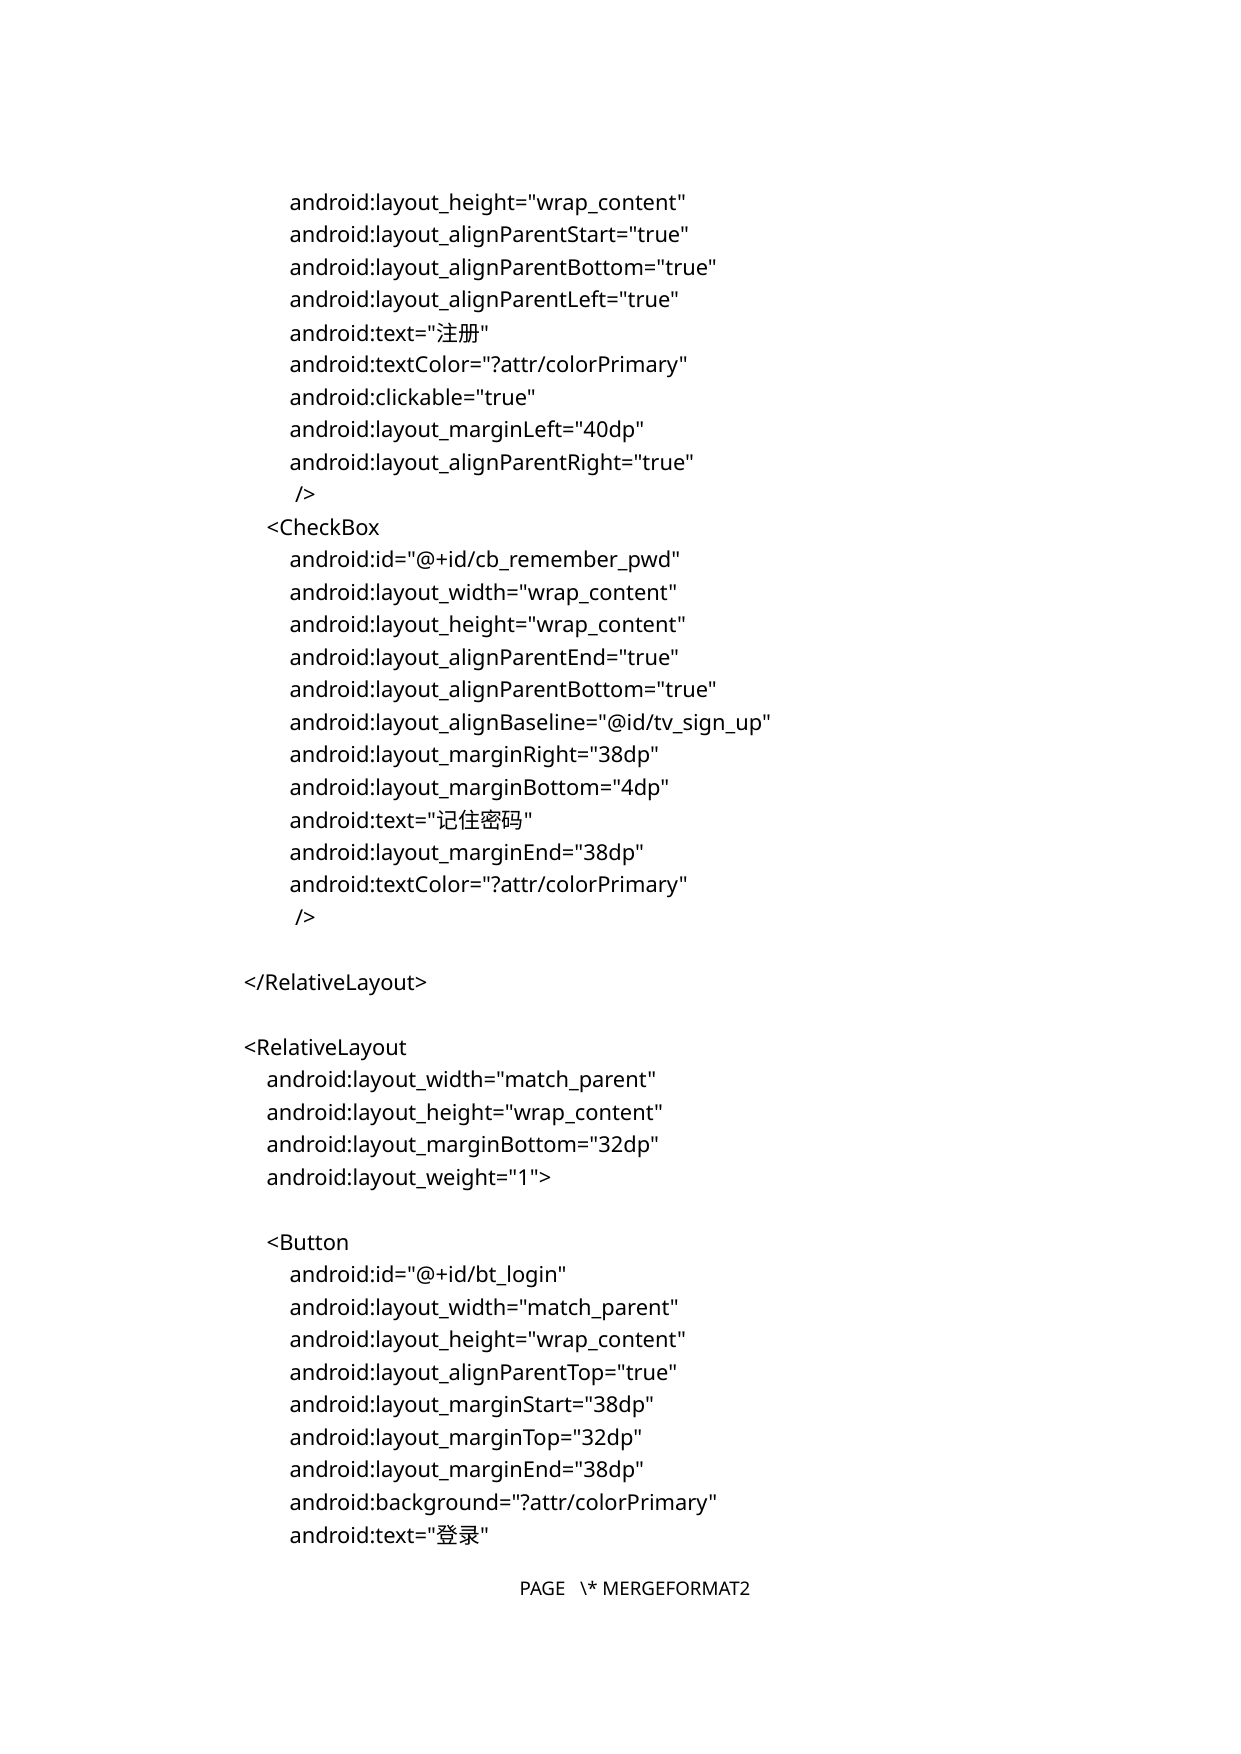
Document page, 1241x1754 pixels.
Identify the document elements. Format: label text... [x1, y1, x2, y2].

text android:layout_marginStart="38dp" [177, 1388, 1092, 1421]
text android:layout_alignParentTop="true" [177, 1356, 1092, 1388]
text android:clickable="true" [177, 381, 1092, 413]
text <CheckBox [177, 511, 1092, 543]
text android:layout_alignBaseline="@id/tv_sign_up" [177, 706, 1092, 738]
text android:layout_alignParentStart="true" [177, 218, 1092, 251]
text android:text="登录" [177, 1518, 1092, 1551]
text <Button [177, 1226, 1092, 1258]
text android:layout_alignParentRight="true" [177, 446, 1092, 478]
text android:layout_alignParentLeft="true" [177, 283, 1092, 316]
text android:layout_height="wrap_content" [177, 186, 1092, 218]
text android:id="@+id/cb_remember_pwd" [177, 543, 1092, 576]
text android:layout_marginBottom="32dp" [177, 1128, 1092, 1161]
text /> [177, 478, 1092, 511]
text android:layout_alignParentBottom="true" [177, 673, 1092, 706]
text android:layout_marginRight="38dp" [177, 738, 1092, 771]
text /> [177, 901, 1092, 933]
text android:background="?attr/colorPrimary" [177, 1486, 1092, 1518]
text android:textColor="?attr/colorPrimary" [177, 348, 1092, 381]
text android:layout_width="match_parent" [177, 1291, 1092, 1323]
text android:layout_height="wrap_content" [177, 1323, 1092, 1356]
text android:layout_width="wrap_content" [177, 576, 1092, 608]
text </RelativeLayout> [177, 966, 1092, 998]
text android:layout_alignParentBottom="true" [177, 251, 1092, 283]
text android:layout_height="wrap_content" [177, 1096, 1092, 1128]
text <RelativeLayout [177, 1031, 1092, 1063]
text android:layout_marginLeft="40dp" [177, 413, 1092, 446]
text android:layout_marginEnd="38dp" [177, 836, 1092, 868]
text android:id="@+id/bt_login" [177, 1258, 1092, 1291]
text android:layout_height="wrap_content" [177, 608, 1092, 641]
text android:text="注册" [177, 316, 1092, 348]
text android:layout_weight="1"> [177, 1161, 1092, 1193]
text android:layout_marginBottom="4dp" [177, 771, 1092, 803]
text android:layout_marginEnd="38dp" [177, 1453, 1092, 1486]
text android:text="记住密码" [177, 803, 1092, 836]
text android:layout_marginTop="32dp" [177, 1421, 1092, 1453]
text android:textColor="?attr/colorPrimary" [177, 868, 1092, 901]
text android:layout_width="match_parent" [177, 1063, 1092, 1096]
text android:layout_alignParentEnd="true" [177, 641, 1092, 673]
